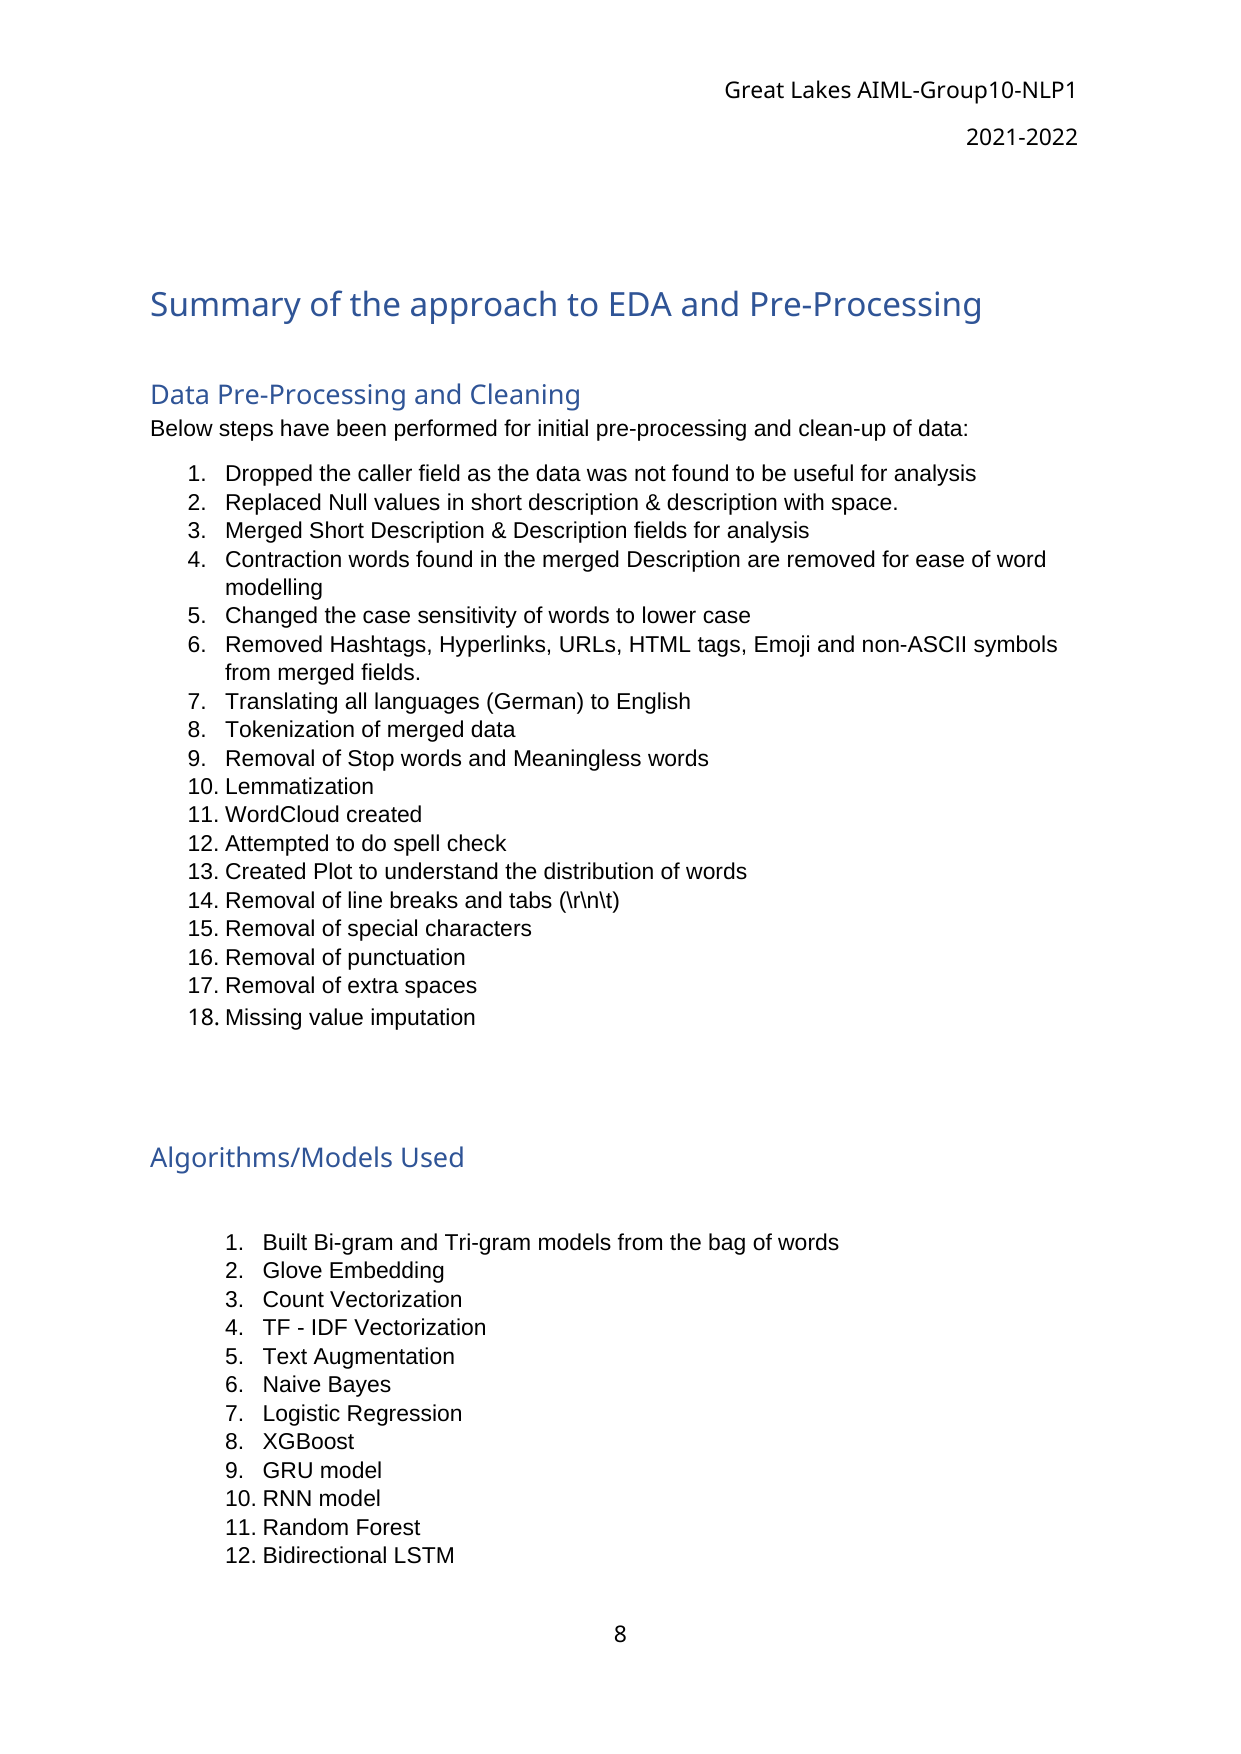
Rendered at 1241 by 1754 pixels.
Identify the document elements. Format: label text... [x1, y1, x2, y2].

list Changed the case sensitivity of words to lower case [187, 602, 1090, 629]
list Created Plot to understand the distribution of words [187, 858, 1090, 885]
list Attempted to do spell check [187, 830, 1090, 856]
list Merged Short Description & Description fields for analysis [187, 517, 1090, 543]
list Missing value imputation [187, 1001, 1090, 1032]
list Count Vectorization [225, 1286, 1090, 1312]
list Removal of special characters [187, 915, 1090, 942]
list Logistic Regression [225, 1400, 1090, 1426]
subtitle Data Pre-Processing and Cleaning [150, 375, 1090, 412]
list Removal of punctuation [187, 944, 1090, 970]
list XGBoost [225, 1428, 1090, 1454]
list Built Bi-gram and Tri-gram models from the bag of words [225, 1229, 1090, 1255]
list Naive Bayes [225, 1371, 1090, 1398]
list Removal of extra spaces [187, 972, 1090, 998]
list GRU model [225, 1457, 1090, 1483]
subtitle Algorithms/Models Used [150, 1139, 1090, 1176]
list Text Augmentation [225, 1343, 1090, 1369]
list Dropped the caller field as the data was not found to be useful for analysis [187, 460, 1090, 487]
list Glove Embedding [225, 1257, 1090, 1284]
list Tokenization of merged data [187, 716, 1090, 742]
list Removal of line breaks and tabs (\r\n\t) [187, 887, 1090, 913]
list TF - IDF Vectorization [225, 1314, 1090, 1341]
list Removed Hashtags, Hyperlinks, URLs, HTML tags, Emoji and non-ASCII symbols from merged fields. [187, 631, 1090, 686]
list Removal of Stop words and Meaningless words [187, 744, 1090, 771]
list Lemmatization [187, 773, 1090, 799]
list Contraction words found in the merged Description are removed for ease of word modelling [187, 546, 1090, 600]
list Replaced Null values in short description & description with space. [187, 489, 1090, 515]
list Translating all languages (German) to English [187, 688, 1090, 714]
text Below steps have been performed for initial pre-processing and clean-up of data: [150, 415, 1090, 441]
list WordCloud created [187, 801, 1090, 828]
list Random Forest [225, 1513, 1090, 1540]
list RNN model [225, 1485, 1090, 1511]
list Bidirectional LSTM [225, 1542, 1090, 1568]
subtitle Summary of the approach to EDA and Pre-Processing [150, 281, 1090, 327]
